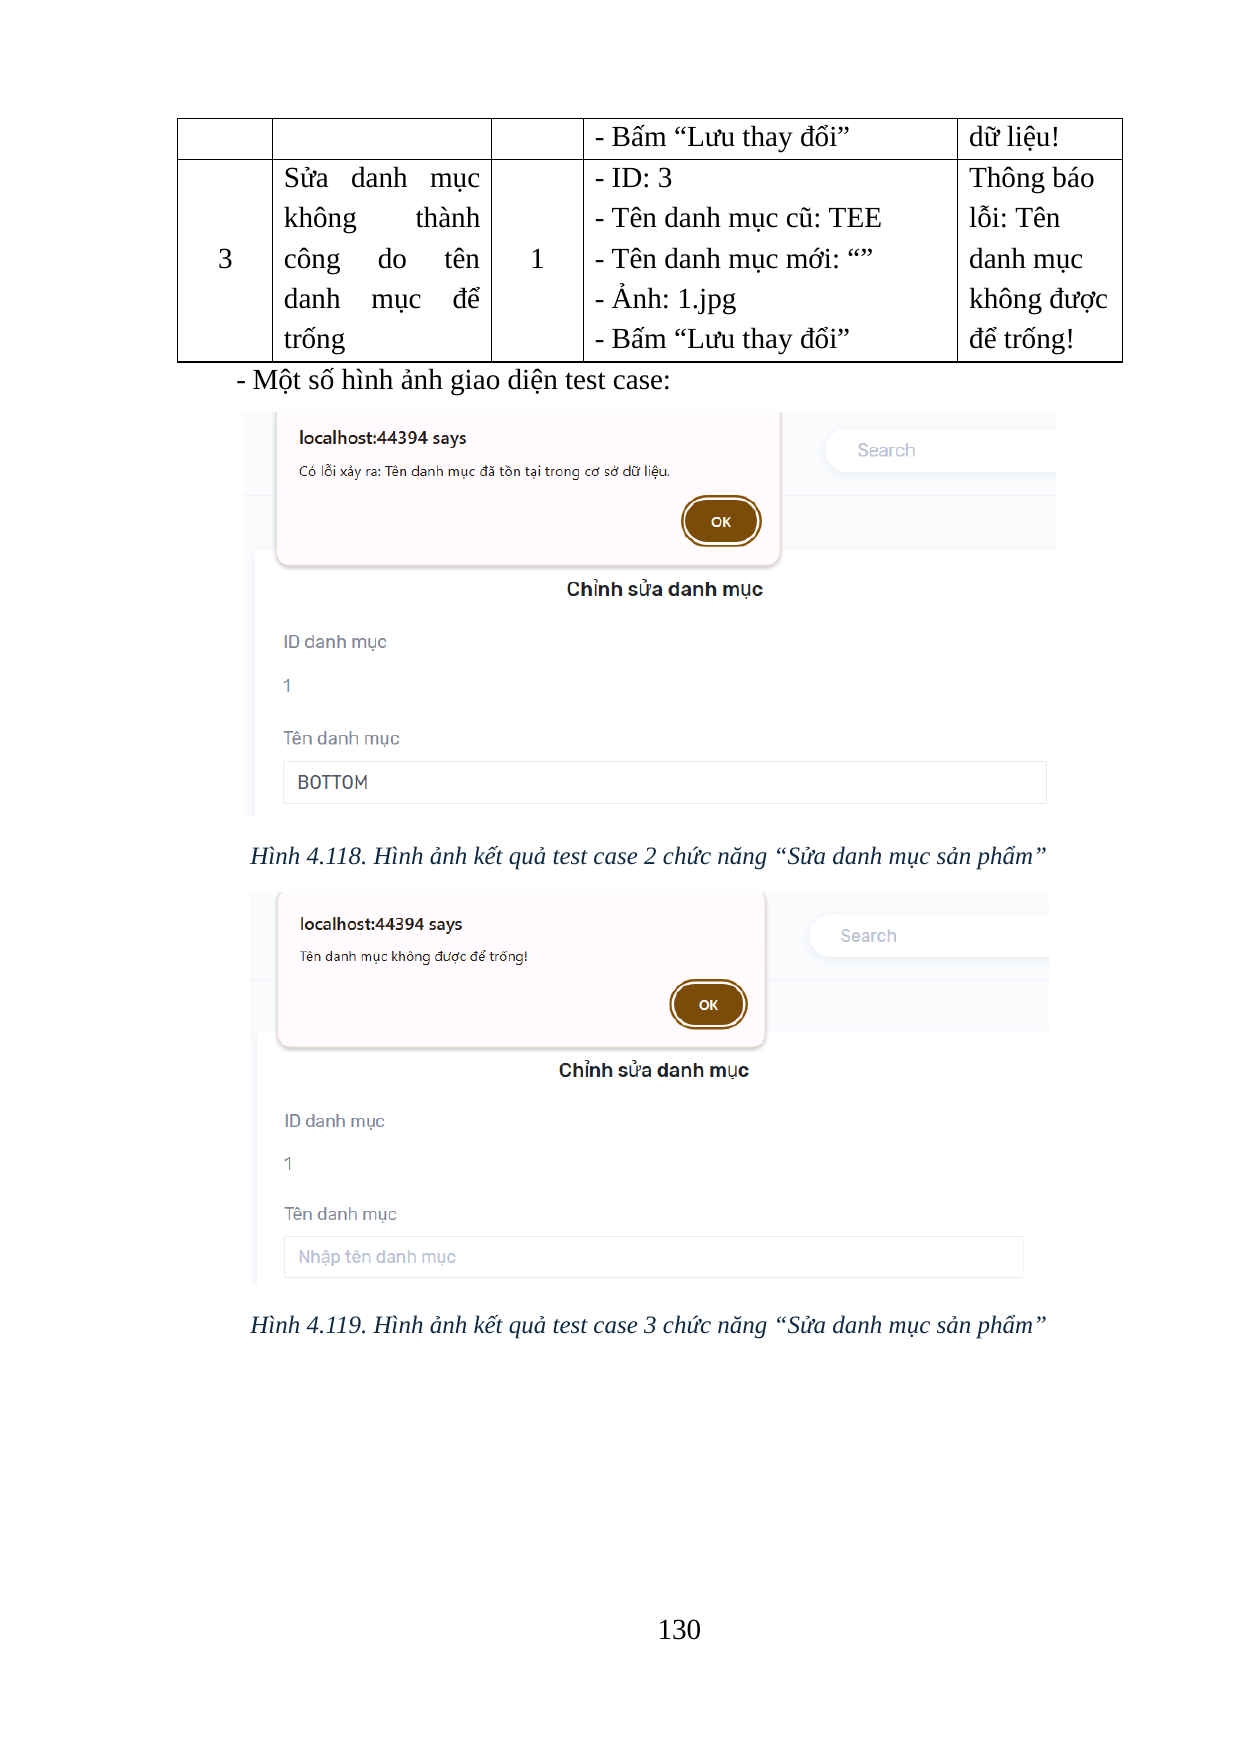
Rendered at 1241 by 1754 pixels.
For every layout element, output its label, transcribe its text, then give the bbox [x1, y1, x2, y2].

table_cell Thông báo lỗi: Tên danh mục không được để trống! [958, 160, 1122, 361]
table_cell Sửa danh mục không thành công do tên danh mục để trống [273, 160, 491, 361]
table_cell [958, 119, 1122, 159]
picture [243, 412, 1056, 816]
text Một số hình ảnh giao diện test case: [177, 363, 1122, 396]
table_cell - ID: 3 - Tên danh mục cũ: TEE - Tên danh mục mới: “” - Ảnh: 1.jpg - Bấm “Lưu thay đổi” [584, 160, 957, 361]
table_cell 1 [492, 160, 583, 361]
table_cell 1 [492, 119, 583, 159]
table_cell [273, 119, 491, 159]
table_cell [584, 119, 957, 159]
picture [250, 892, 1050, 1285]
table_cell 3 [178, 160, 272, 361]
table_cell 2 [178, 119, 272, 159]
